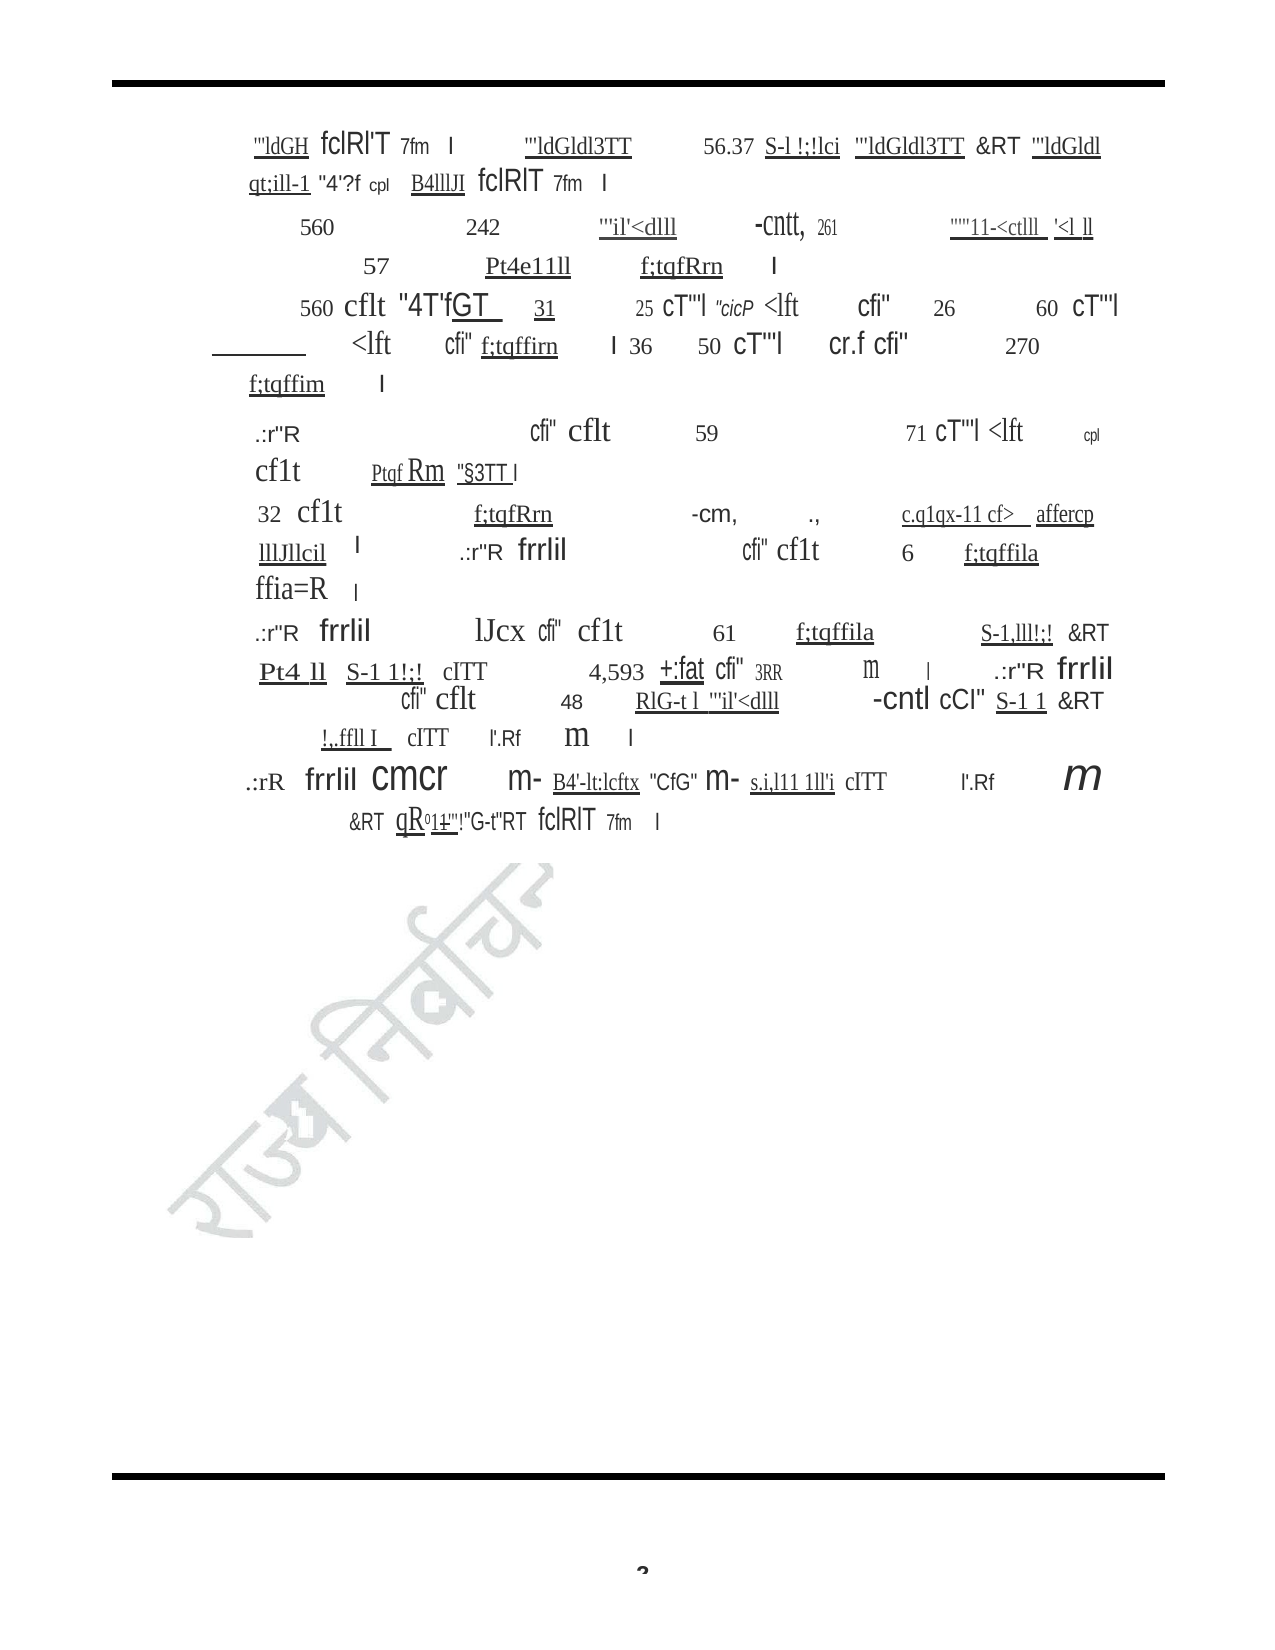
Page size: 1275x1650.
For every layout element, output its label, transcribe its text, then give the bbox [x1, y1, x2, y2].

text 57 Pt4e11ll f;tqfRrn I [363, 251, 1187, 279]
text I [354, 530, 1187, 559]
text .:rR frrlil cmcr m- B4'-lt:lcftx "CfG" m- s.i,l11 1ll'i cITT l'.Rf m [245, 754, 1187, 799]
text <lft cfi" f;tqffirn I 36 50 cT"'l cr.f cfi" 270 [351, 323, 1187, 362]
text f;tqffim I [248, 369, 1187, 398]
text qt;ill-1 "4'?f cpl B4lllJI fclRlT 7fm I [249, 162, 1187, 198]
text &RT qR011'"!"G-t"RT fclRlT 7fm I [349, 799, 1187, 838]
text cfi" cflt 48 RlG-t l "'il'<dlll -cntl cCI" S-1 1 &RT [100, 681, 1104, 717]
text 560 cflt "4T'fGT 31 25 cT"'l "cicP <lft cfi" 26 60 cT"'l [299, 285, 1187, 323]
text '"ldGH fclRl'T 7fm I '"ldGldl3TT 56.37 S-l !;!lci '"ldGldl3TT &RT '"ldGldl [100, 125, 1101, 162]
text !,.ffll I cITT l'.Rf m I [321, 717, 1187, 754]
picture [165, 863, 554, 1238]
text 560 242 "'il'<dlll -cntt, 261 "'"11-<ctlll '<l ll [299, 198, 1187, 245]
